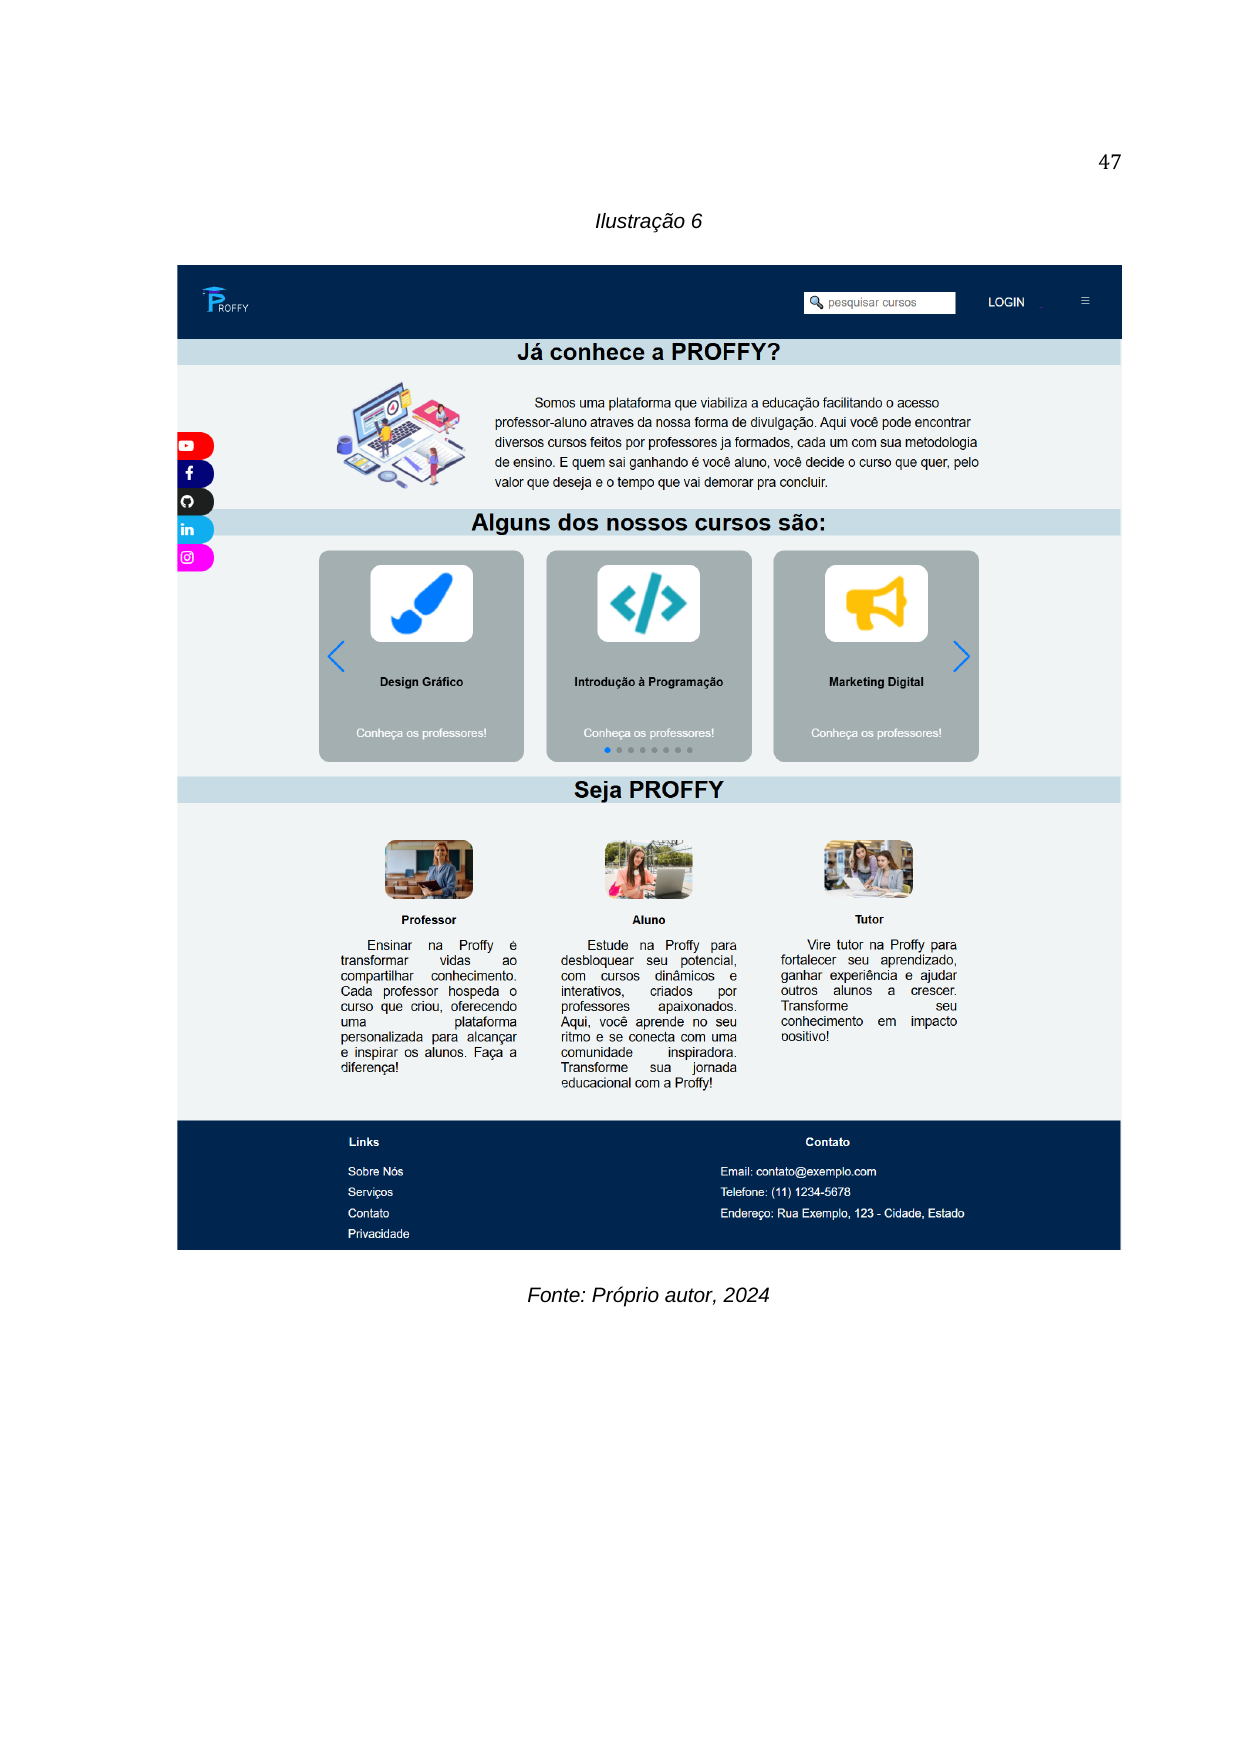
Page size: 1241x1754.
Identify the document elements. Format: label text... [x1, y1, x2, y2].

text Fonte: Próprio autor, 2024 [177, 1283, 1122, 1307]
picture [177, 265, 1122, 1250]
subtitle Ilustração 6 [177, 209, 1122, 233]
picture [182, 528, 193, 535]
